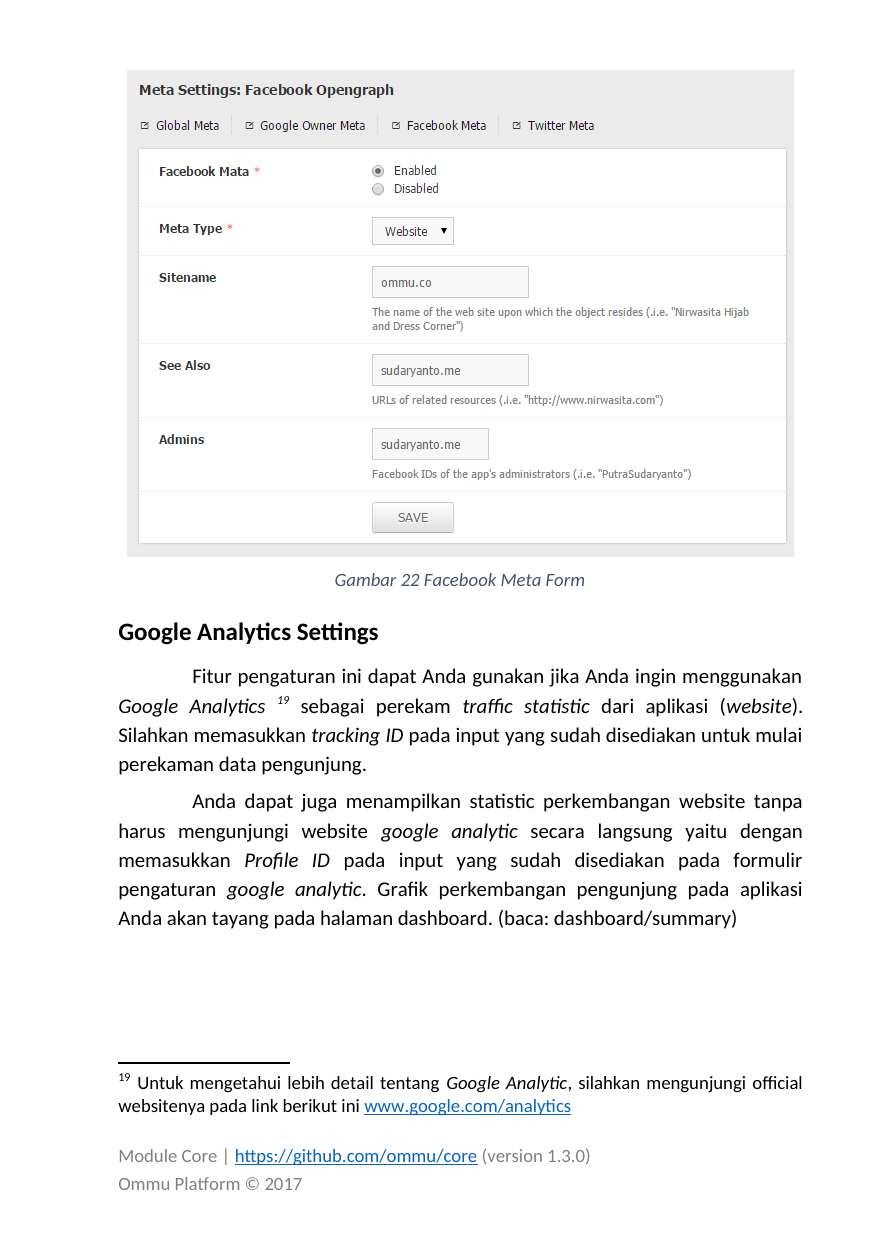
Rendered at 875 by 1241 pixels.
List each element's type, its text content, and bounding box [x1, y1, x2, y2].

text Gambar 22 Facebook Meta Form [118, 568, 803, 591]
text Anda dapat juga menampilkan statistic perkembangan website tanpa harus mengunjungi website google analytic secara langsung yaitu dengan memasukkan Profile ID pada input yang sudah disediakan pada formulir pengaturan google analytic. Grafik perkembangan pengunjung pada aplikasi Anda akan tayang pada halaman dashboard. (baca: dashboard/summary) [118, 789, 803, 931]
subtitle Google Analytics Settings [118, 616, 803, 647]
text Fitur pengaturan ini dapat Anda gunakan jika Anda ingin menggunakan Google Analytics sebagai perekam traffic statistic dari aplikasi (website). Silahkan memasukkan tracking ID pada input yang sudah disediakan untuk mulai perekaman data pengunjung. [118, 664, 803, 777]
picture [127, 70, 795, 557]
